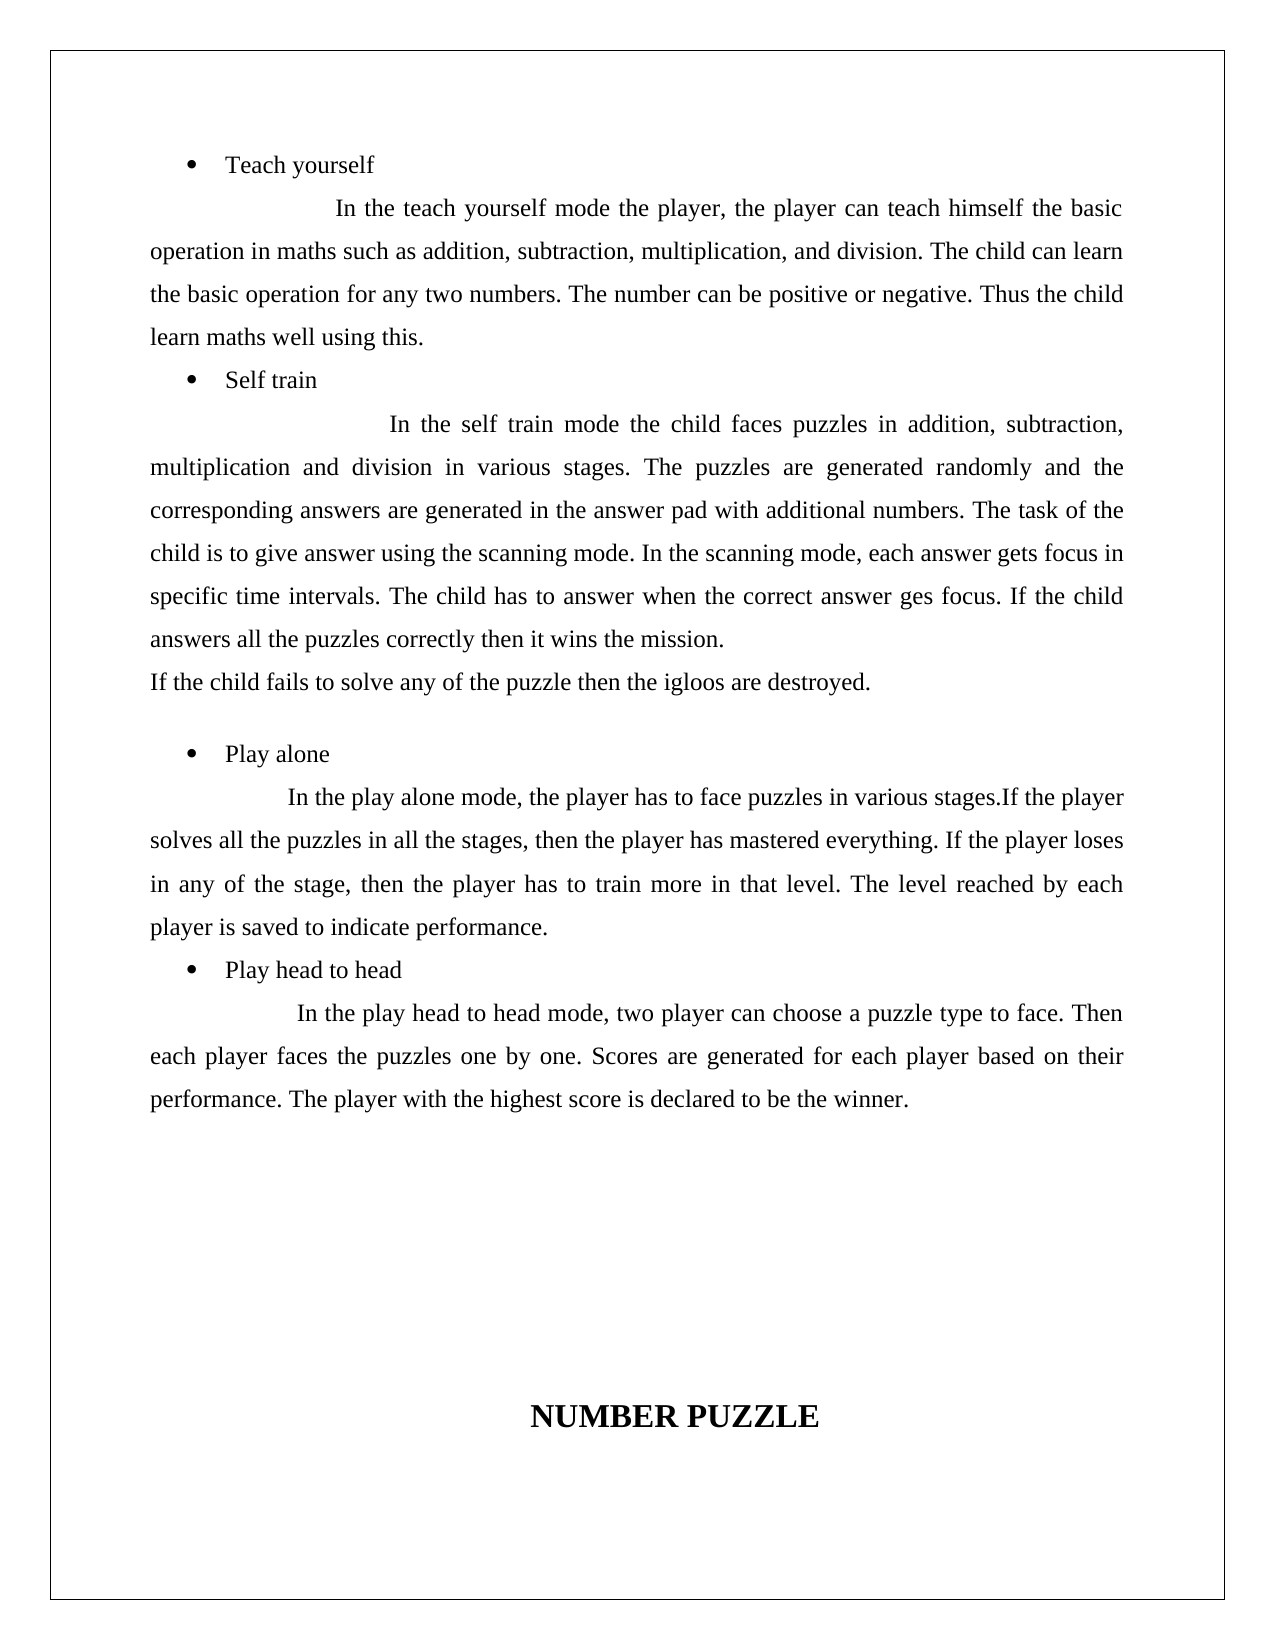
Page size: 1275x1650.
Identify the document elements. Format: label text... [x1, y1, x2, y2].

list Teach yourself [187, 150, 1125, 179]
list NUMBER PUZZLE [225, 1396, 1125, 1434]
list Play alone [187, 739, 1125, 768]
text If the child fails to solve any of the puzzle then the igloos are destroyed. [150, 667, 1125, 696]
list Play head to head [187, 955, 1125, 984]
text In the self train mode the child faces puzzles in addition, subtraction, multiplication and division in various stages. The puzzles are generated randomly and the corresponding answers are generated in the answer pad with additional numbers. The task of the child is to give answer using the scanning mode. In the scanning mode, each answer gets focus in specific time intervals. The child has to answer when the correct answer ges focus. If the child answers all the puzzles correctly then it wins the mission. [150, 409, 1125, 653]
list Self train [187, 366, 1125, 394]
list In the play head to head mode, two player can choose a puzzle type to face. Then each player faces the puzzles one by one. Scores are generated for each player based on their performance. The player with the highest score is declared to be the winner. [150, 998, 1125, 1113]
list In the play alone mode, the player has to face puzzles in various stages.If the player solves all the puzzles in all the stages, then the player has mastered everything. If the player loses in any of the stage, then the player has to train more in that level. The level reached by each player is saved to indicate performance. [150, 782, 1125, 941]
list In the teach yourself mode the player, the player can teach himself the basic operation in maths such as addition, subtraction, multiplication, and division. The child can learn the basic operation for any two numbers. The number can be positive or negative. Thus the child learn maths well using this. [150, 193, 1125, 351]
